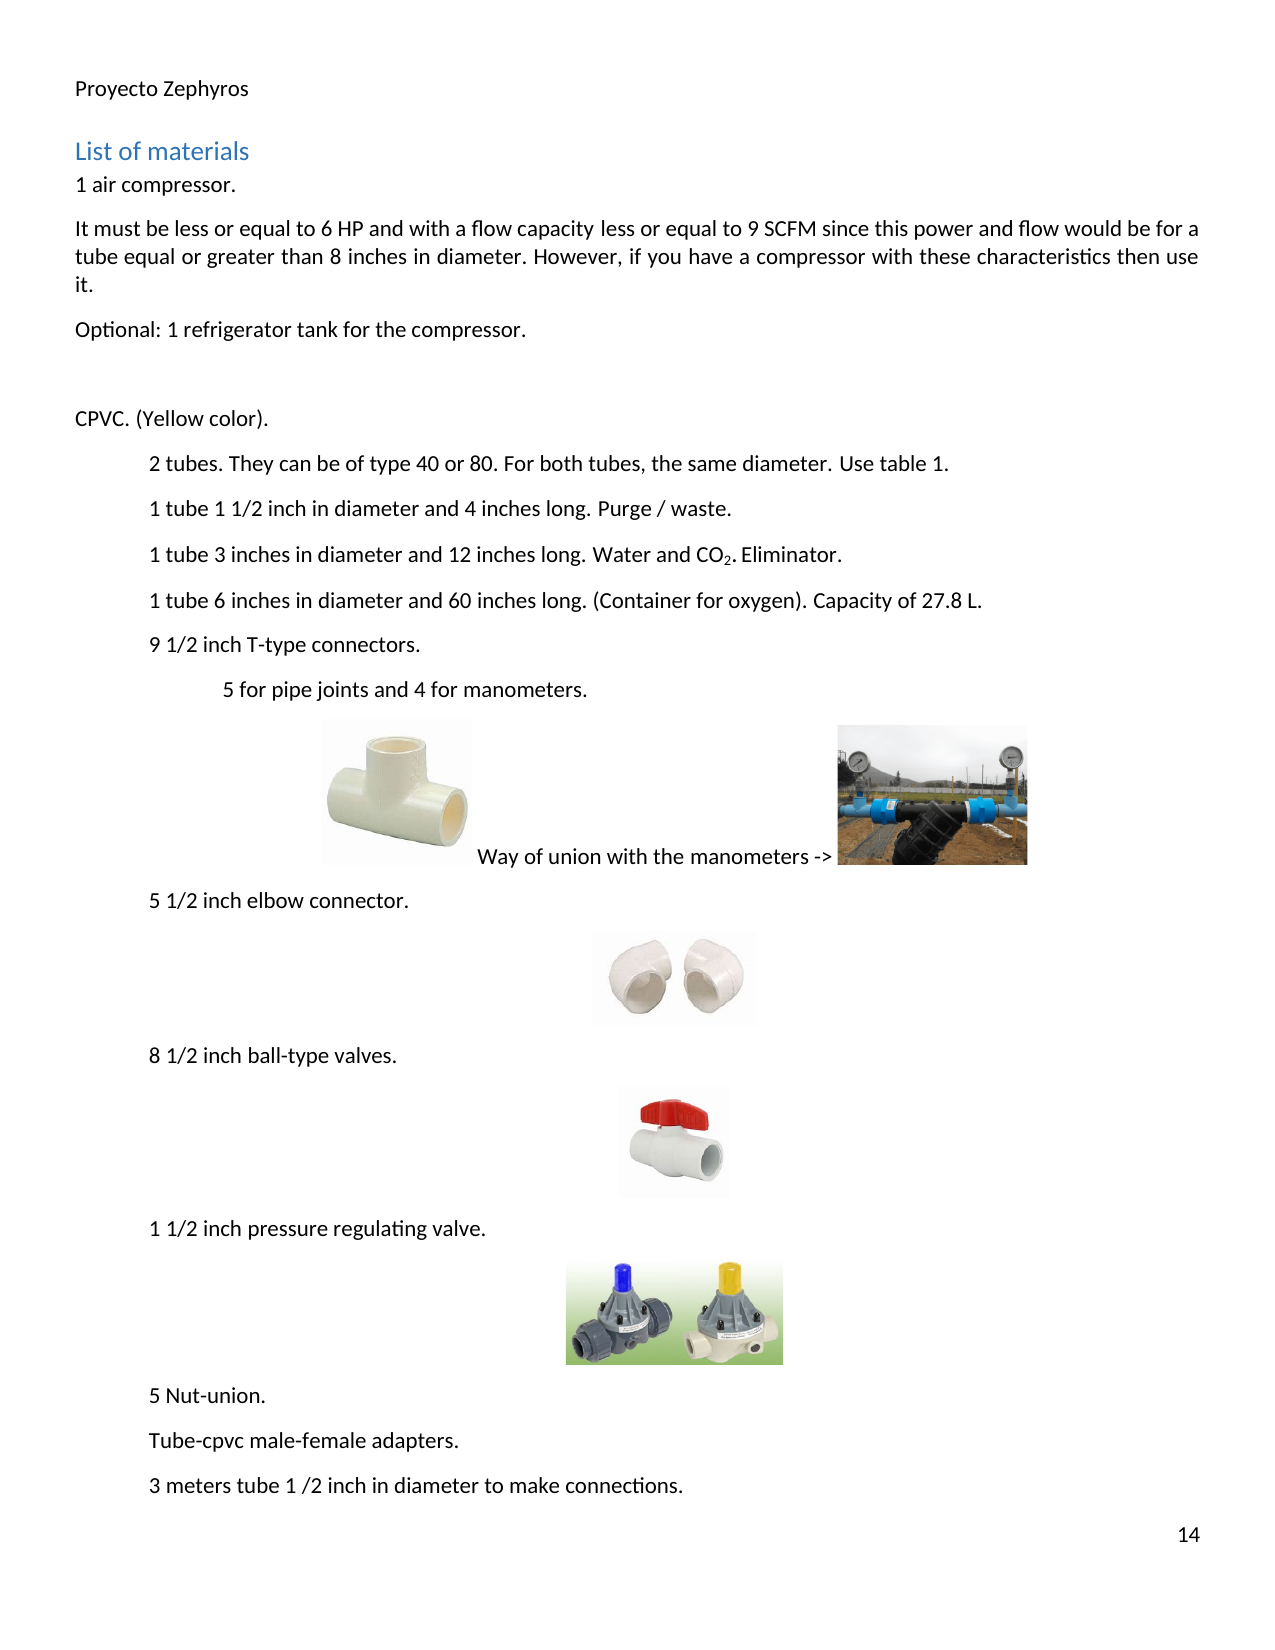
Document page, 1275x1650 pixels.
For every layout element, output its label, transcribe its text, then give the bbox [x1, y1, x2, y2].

text 1 tube 3 inches in diameter and 12 inches long. Water and CO2. Eliminator. [149, 538, 1200, 569]
text 9 1/2 inch T-type connectors. [149, 630, 1200, 658]
picture [592, 931, 757, 1026]
picture [837, 725, 1028, 865]
text 1 air compressor. [75, 170, 1200, 198]
text Tube-cpvc male-female adapters. [149, 1426, 1200, 1454]
text CPVC. (Yellow color). [75, 404, 1200, 432]
subtitle List of materials [75, 134, 1200, 167]
text 5 1/2 inch elbow connector. [149, 887, 1200, 914]
picture [565, 1258, 784, 1365]
text 1 tube 1 1/2 inch in diameter and 4 inches long. Purge / waste. [149, 494, 1200, 522]
text 1 tube 6 inches in diameter and 60 inches long. (Container for oxygen). Capacity of 27.8 L. [149, 586, 1200, 614]
picture [618, 1086, 730, 1198]
picture [321, 719, 472, 865]
text 2 tubes. They can be of type 40 or 80. For both tubes, the same diameter. Use table 1. [149, 449, 1200, 477]
text Optional: 1 refrigerator tank for the compressor. [75, 315, 1200, 343]
text 8 1/2 inch ball-type valves. [149, 1042, 1200, 1070]
text 5 for pipe joints and 4 for manometers. [222, 675, 1200, 703]
text It must be less or equal to 6 HP and with a flow capacity less or equal to 9 SCFM since this power and flow would be for a tube equal or greater than 8 inches in diameter. However, if you have a compressor with these characteristics then use it. [75, 214, 1200, 298]
text 5 Nut-union. [149, 1381, 1200, 1409]
text 3 meters tube 1 /2 inch in diameter to make connections. [149, 1471, 1200, 1499]
text 1 1/2 inch pressure regulating valve. [149, 1214, 1200, 1242]
